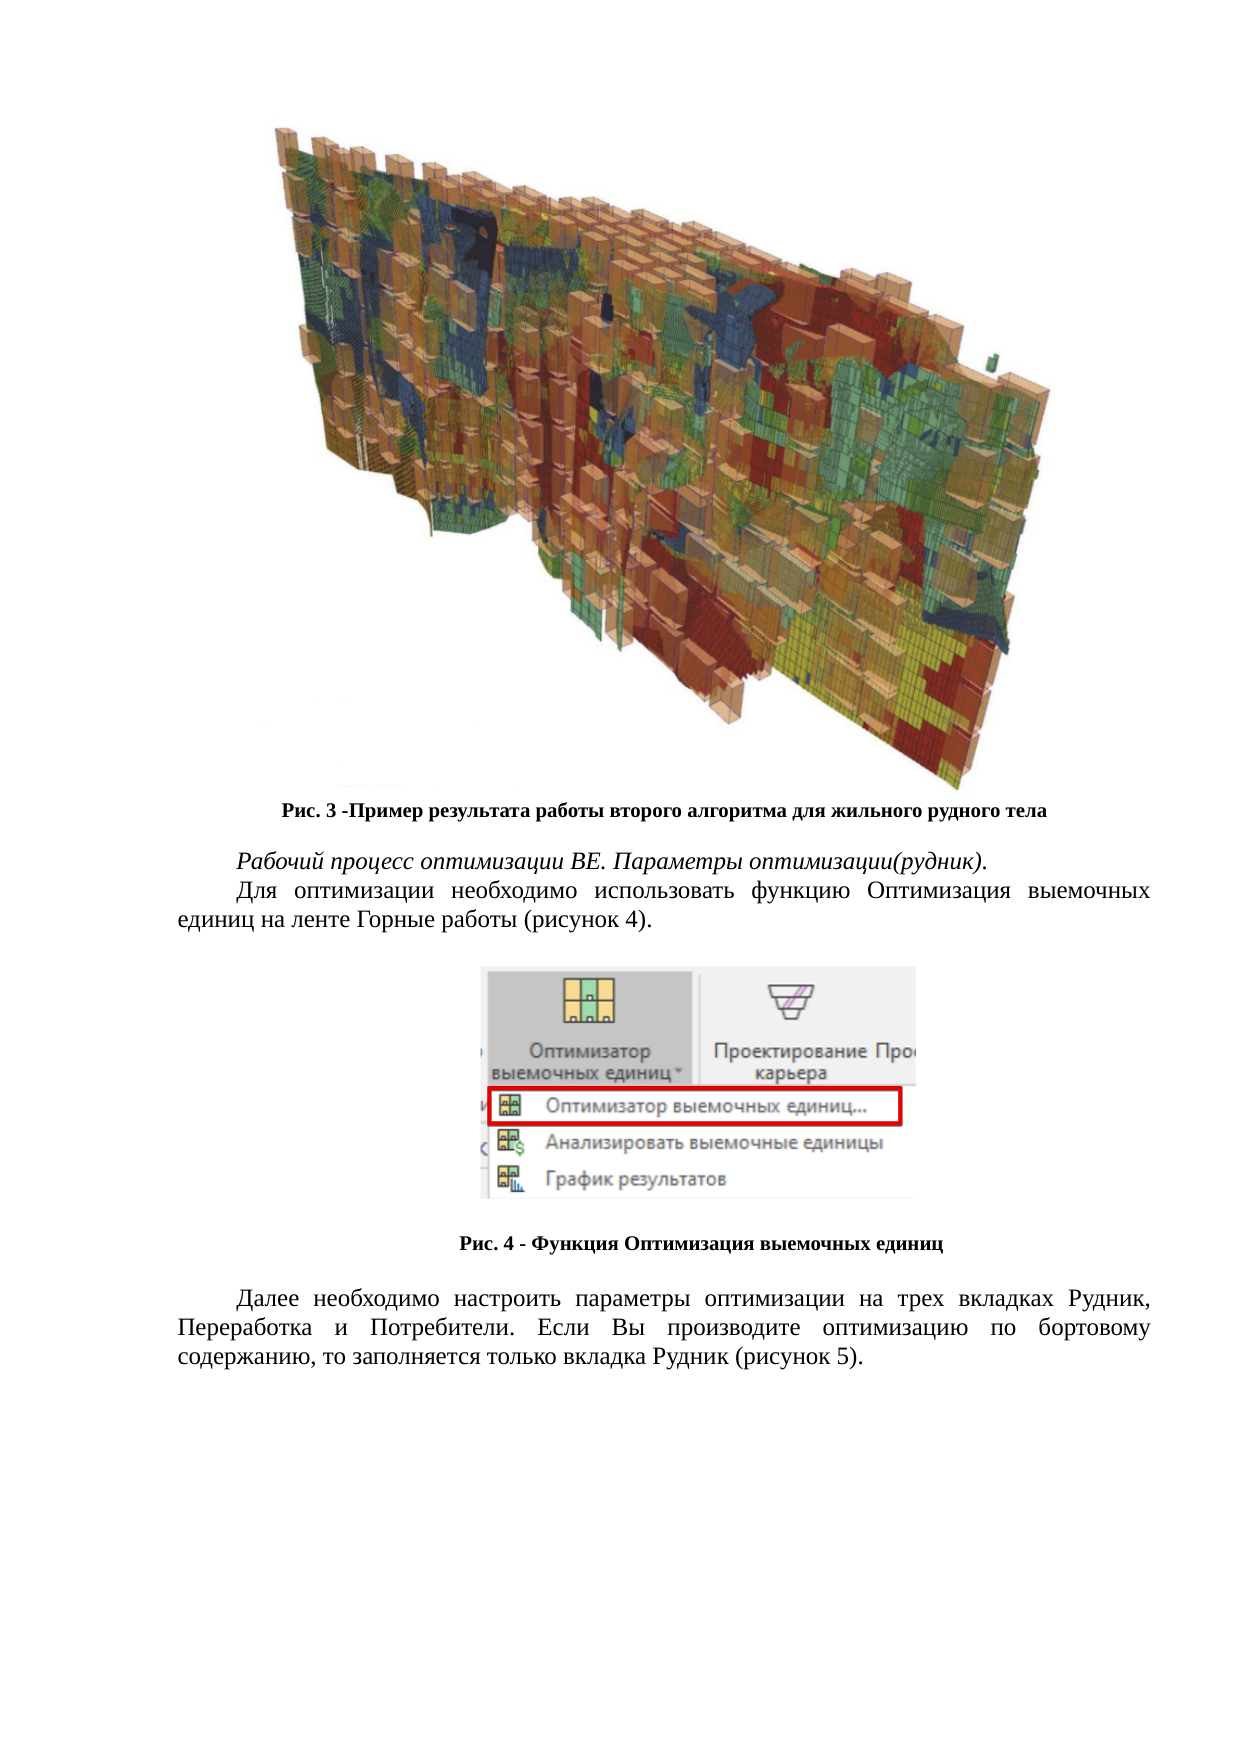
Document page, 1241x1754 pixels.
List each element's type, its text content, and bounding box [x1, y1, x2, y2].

text Рабочий процесс оптимизации ВЕ. Параметры оптимизации(рудник). [177, 846, 1152, 875]
text Далее необходимо настроить параметры оптимизации на трех вкладках Рудник, Переработка и Потребители. Если Вы производите оптимизацию по бортовому содержанию, то заполняется только вкладка Рудник (рисунок 5). [177, 1283, 1152, 1370]
text Рис. 3 -Пример результата работы второго алгоритма для жильного рудного тела [177, 798, 1152, 822]
picture [474, 961, 928, 1202]
text Рис. 4 - Функция Оптимизация выемочных единиц [177, 1231, 1152, 1255]
text Для оптимизации необходимо использовать функцию Оптимизация выемочных единиц на ленте Горные работы (рисунок 4). [177, 875, 1152, 932]
picture [261, 118, 1067, 799]
